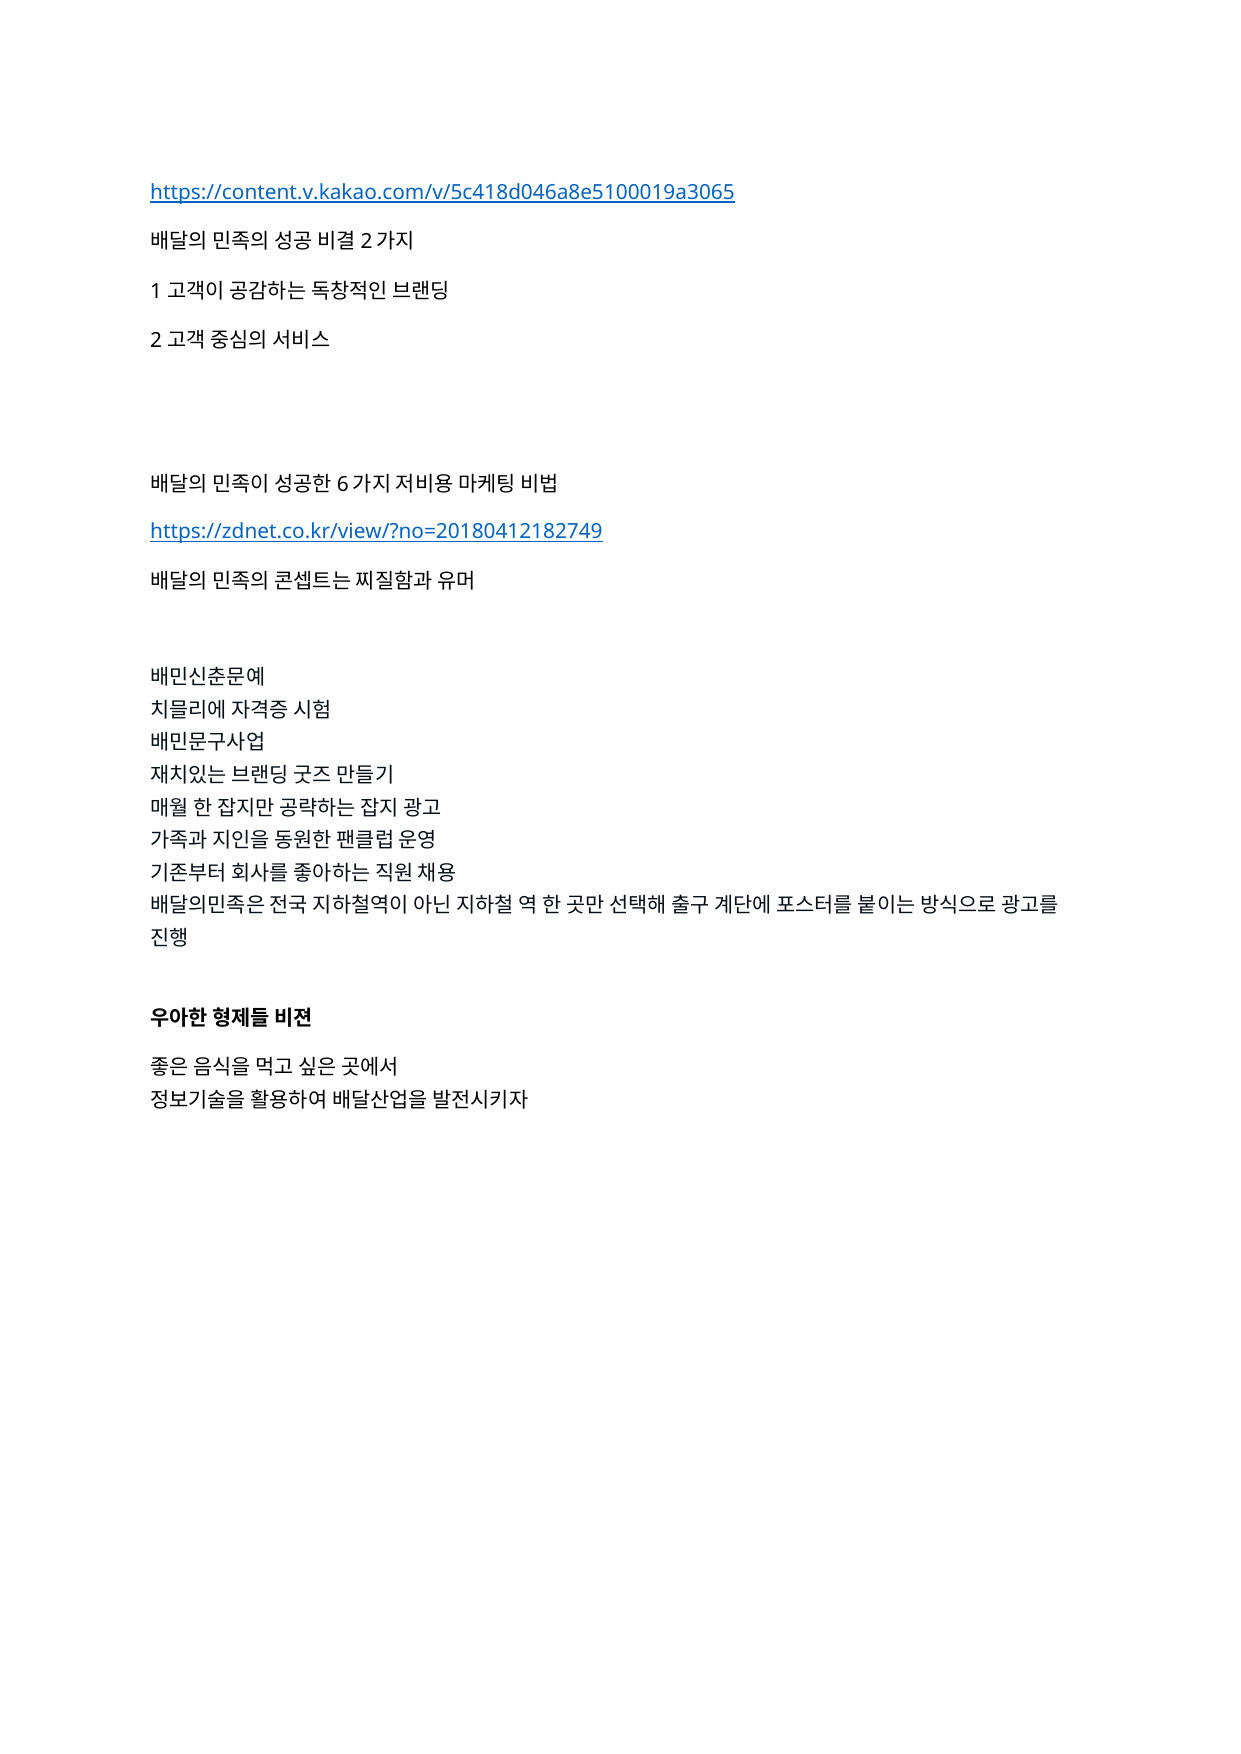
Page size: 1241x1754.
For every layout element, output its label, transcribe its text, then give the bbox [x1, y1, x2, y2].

text 배달의 민족의 콘셉트는 찌질함과 유머 [150, 564, 1090, 594]
text 배달의 민족이 성공한 6가지 저비용 마케팅 비법 [150, 467, 1090, 497]
text 1 고객이 공감하는 독창적인 브랜딩 [150, 274, 1090, 304]
text 2 고객 중심의 서비스 [150, 323, 1090, 353]
text 좋은 음식을 먹고 싶은 곳에서 정보기술을 활용하여 배달산업을 발전시키자 [150, 1050, 1090, 1113]
text 배달의 민족의 성공 비결 2가지 [150, 224, 1090, 255]
text https://content.v.kakao.com/v/5c418d046a8e5100019a3065 [150, 177, 1090, 206]
text 우아한 형제들 비젼 [150, 1001, 1090, 1031]
text https://zdnet.co.kr/view/?no=20180412182749 [150, 517, 1090, 545]
text 배민신춘문예 치믈리에 자격증 시험 배민문구사업 재치있는 브랜딩 굿즈 만들기 매월 한 잡지만 공략하는 잡지 광고 가족과 지인을 동원한 팬클럽 운영 기존부터 회사를 좋아하는 직원 채용 배달의민족은 전국 지하철역이 아닌 지하철 역 한 곳만 선택해 출구 계단에 포스터를 붙이는 방식으로 광고를 진행 [150, 660, 1090, 982]
